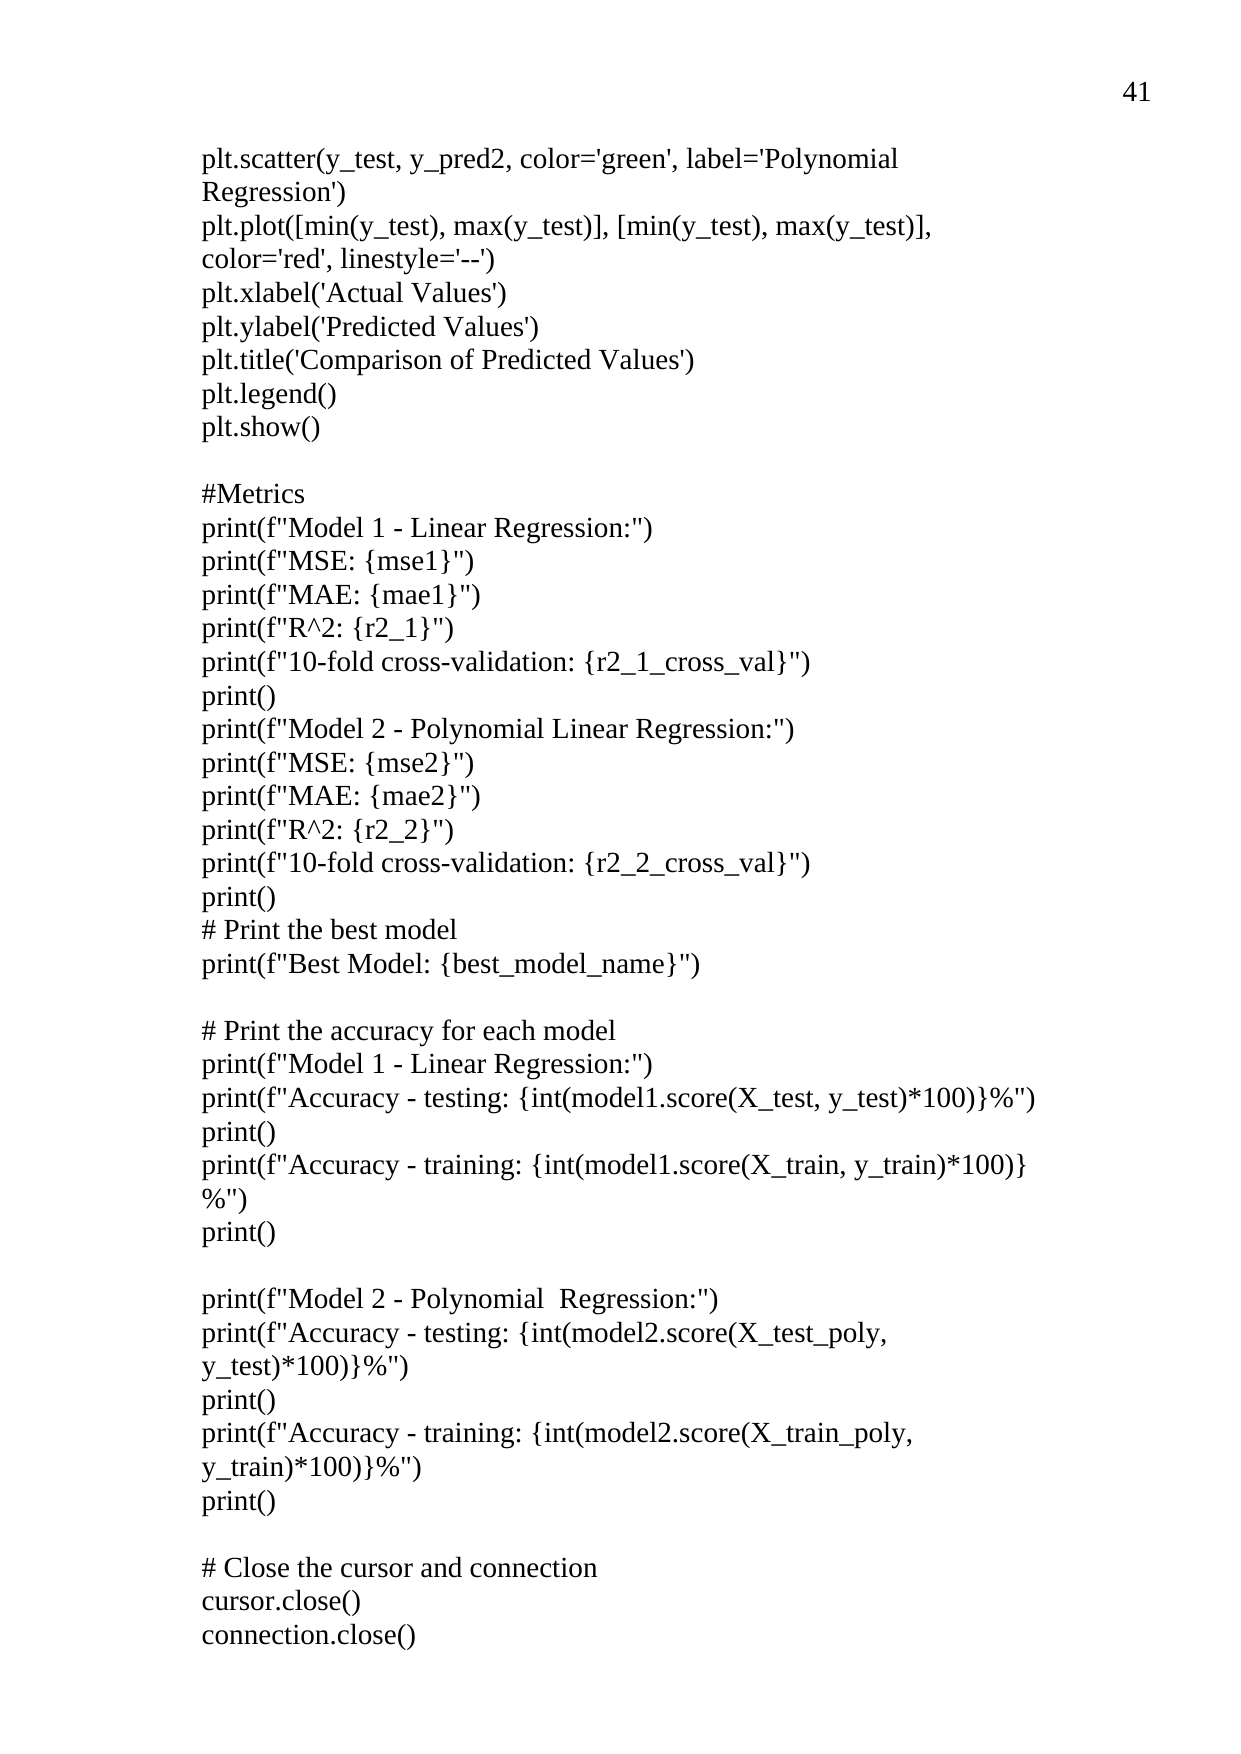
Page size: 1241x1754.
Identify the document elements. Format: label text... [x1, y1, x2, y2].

text print() [201, 1382, 1038, 1416]
text print() [201, 1114, 1038, 1147]
text print(f"MAE: {mae1}") [201, 577, 1038, 611]
text plt.scatter(y_test, y_pred2, color='green', label='Polynomial Regression') [201, 141, 1038, 208]
text print(f"10-fold cross-validation: {r2_2_cross_val}") [201, 845, 1038, 879]
text print(f"R^2: {r2_1}") [201, 611, 1038, 644]
text print(f"Model 2 - Polynomial Linear Regression:") [201, 711, 1038, 745]
text plt.legend() [201, 376, 1038, 409]
text print() [201, 1214, 1038, 1248]
text # Print the best model [201, 912, 1038, 946]
text print(f"MSE: {mse2}") [201, 745, 1038, 778]
text plt.plot([min(y_test), max(y_test)], [min(y_test), max(y_test)], color='red', linestyle='--') [201, 208, 1038, 275]
text #Metrics [201, 476, 1038, 510]
text plt.show() [201, 409, 1038, 443]
text print(f"Accuracy - testing: {int(model2.score(X_test_poly, y_test)*100)}%") [201, 1315, 1038, 1382]
text print(f"Model 1 - Linear Regression:") [201, 510, 1038, 543]
text print(f"Model 1 - Linear Regression:") [201, 1047, 1038, 1080]
text print(f"MAE: {mae2}") [201, 778, 1038, 812]
text print(f"Accuracy - training: {int(model2.score(X_train_poly, y_train)*100)}%") [201, 1416, 1038, 1483]
text print(f"10-fold cross-validation: {r2_1_cross_val}") [201, 644, 1038, 678]
text cursor.close() [201, 1583, 1038, 1617]
text print(f"MSE: {mse1}") [201, 543, 1038, 577]
text # Close the cursor and connection [201, 1550, 1038, 1583]
text print(f"R^2: {r2_2}") [201, 812, 1038, 845]
text connection.close() [201, 1617, 1038, 1650]
text print() [201, 879, 1038, 912]
text print() [201, 678, 1038, 711]
text print() [201, 1483, 1038, 1516]
text print(f"Best Model: {best_model_name}") [201, 946, 1038, 979]
text print(f"Accuracy - training: {int(model1.score(X_train, y_train)*100)}%") [201, 1147, 1038, 1214]
text print(f"Model 2 - Polynomial Regression:") [201, 1281, 1038, 1315]
text plt.ylabel('Predicted Values') [201, 309, 1038, 342]
text plt.xlabel('Actual Values') [201, 275, 1038, 309]
text # Print the accuracy for each model [201, 1013, 1038, 1047]
text print(f"Accuracy - testing: {int(model1.score(X_test, y_test)*100)}%") [201, 1080, 1038, 1114]
text plt.title('Comparison of Predicted Values') [201, 342, 1038, 376]
